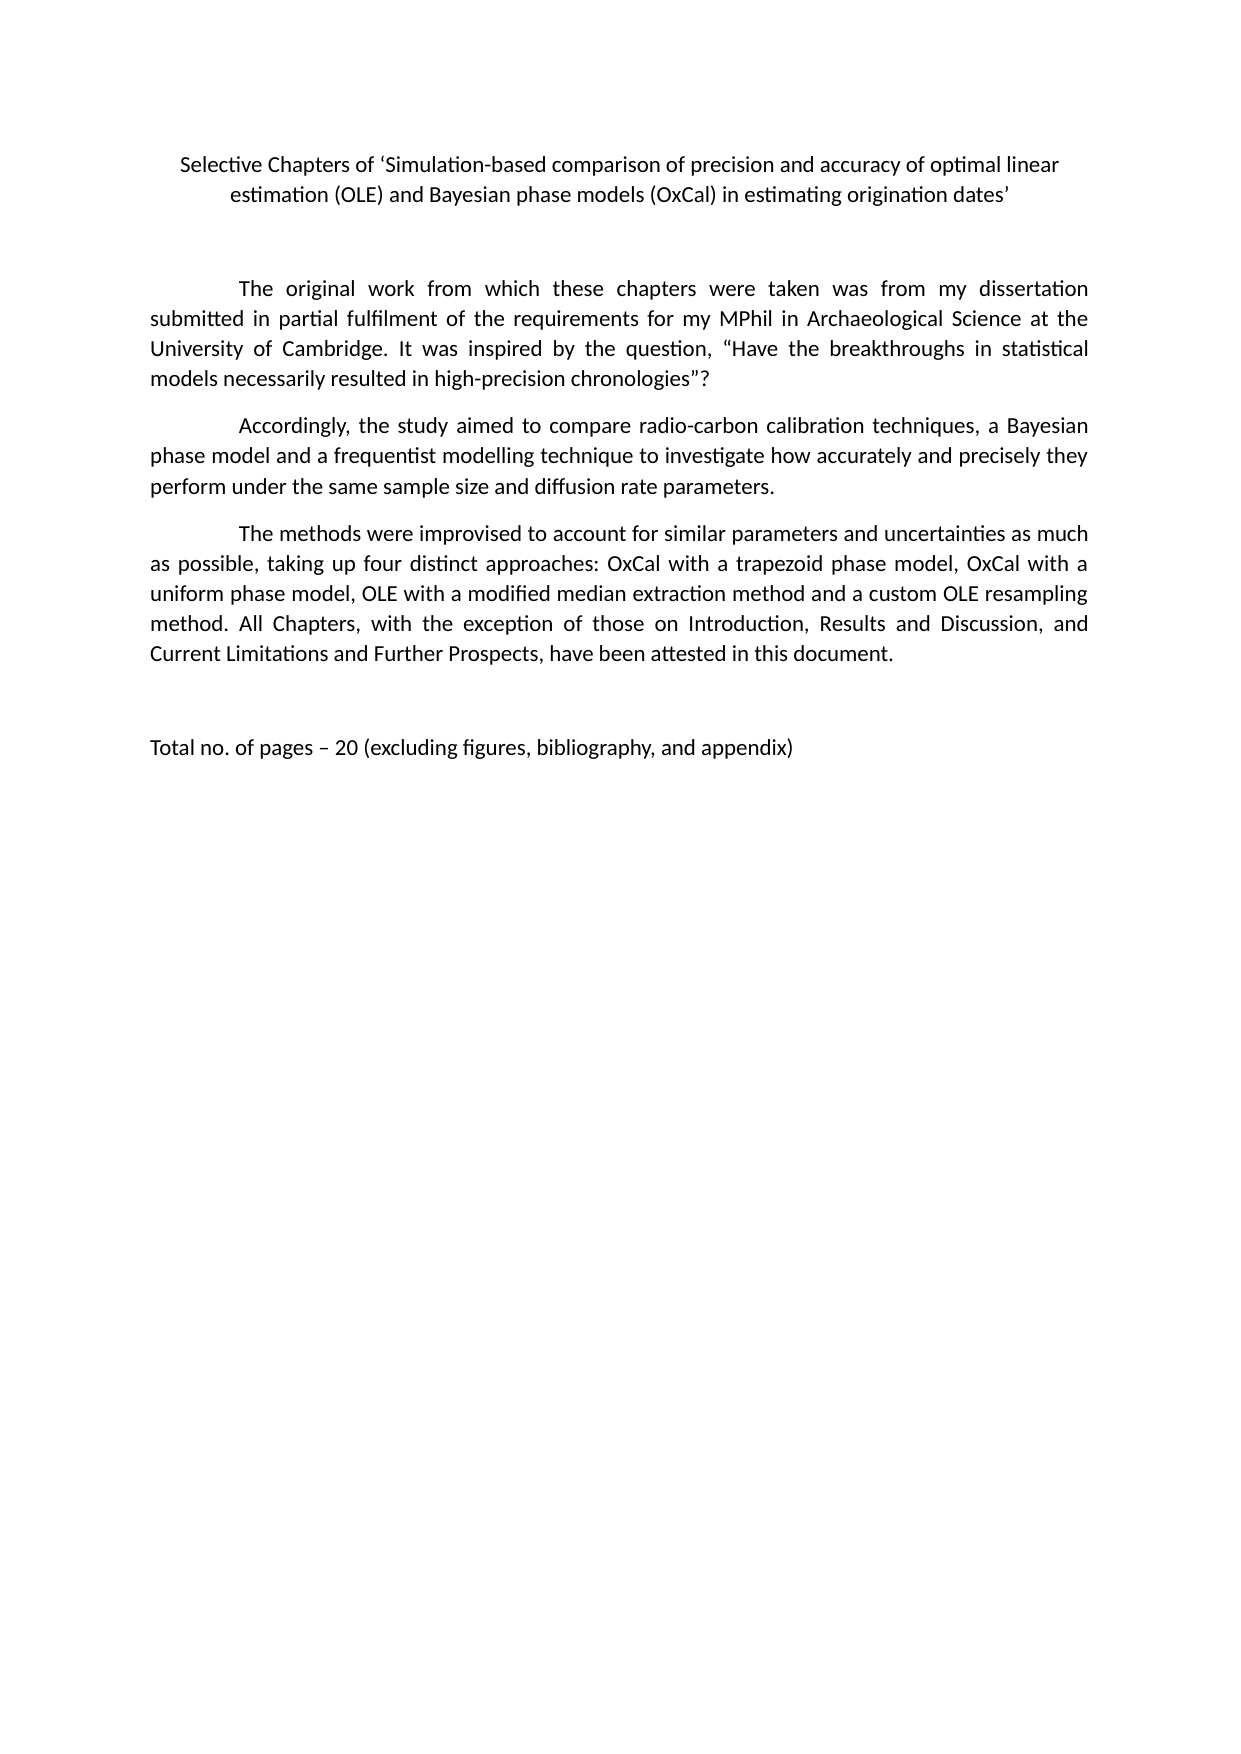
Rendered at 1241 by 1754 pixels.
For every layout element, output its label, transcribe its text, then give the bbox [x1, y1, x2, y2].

text Total no. of pages – 20 (excluding figures, bibliography, and appendix) [150, 733, 1090, 761]
text Selective Chapters of ‘Simulation-based comparison of precision and accuracy of optimal linear estimation (OLE) and Bayesian phase models (OxCal) in estimating origination dates’ [150, 150, 1090, 208]
text Accordingly, the study aimed to compare radio-carbon calibration techniques, a Bayesian phase model and a frequentist modelling technique to investigate how accurately and precisely they perform under the same sample size and diffusion rate parameters. [150, 411, 1090, 500]
text The methods were improvised to account for similar parameters and uncertainties as much as possible, taking up four distinct approaches: OxCal with a trapezoid phase model, OxCal with a uniform phase model, OLE with a modified median extraction method and a custom OLE resampling method. All Chapters, with the exception of those on Introduction, Results and Discussion, and Current Limitations and Further Prospects, have been attested in this document. [150, 519, 1090, 668]
text The original work from which these chapters were taken was from my dissertation submitted in partial fulfilment of the requirements for my MPhil in Archaeological Science at the University of Cambridge. It was inspired by the question, “Have the breakthroughs in statistical models necessarily resulted in high-precision chronologies”? [150, 274, 1090, 393]
